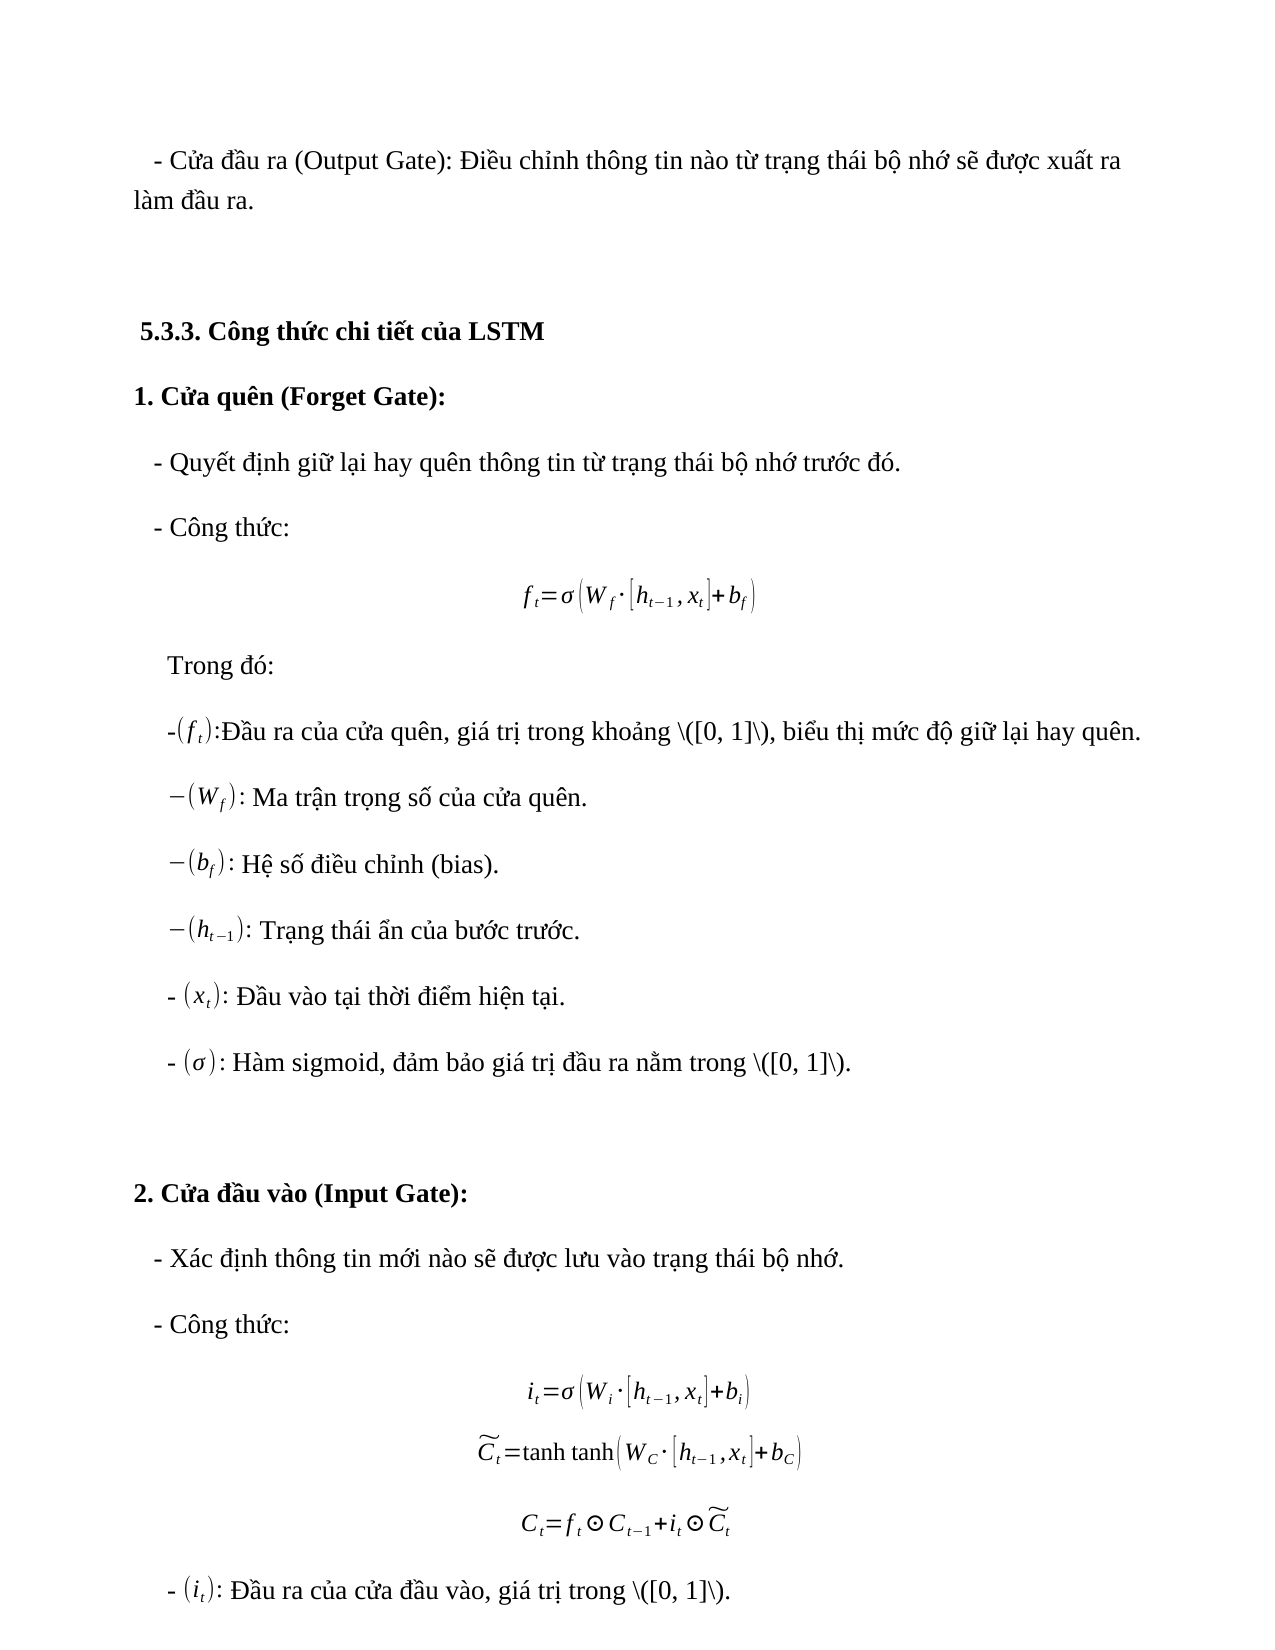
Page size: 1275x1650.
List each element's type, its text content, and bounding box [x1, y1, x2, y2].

text 2. Cửa đầu vào (Input Gate): [133, 1177, 1144, 1208]
text - Công thức: [133, 511, 1144, 542]
text -Đầu ra của cửa quên, giá trị trong khoảng \([0, 1]\), biểu thị mức độ giữ lại hay quên. [133, 715, 1144, 747]
text - Quyết định giữ lại hay quên thông tin từ trạng thái bộ nhớ trước đó. [133, 446, 1144, 477]
text Trong đó: [133, 649, 1144, 681]
text Ma trận trọng số của cửa quên. [133, 781, 1144, 813]
text - Đầu vào tại thời điểm hiện tại. [133, 980, 1144, 1012]
text 1. Cửa quên (Forget Gate): [133, 380, 1144, 412]
text - Công thức: [133, 1308, 1144, 1339]
text Hệ số điều chỉnh (bias). [133, 847, 1144, 879]
text - Xác định thông tin mới nào sẽ được lưu vào trạng thái bộ nhớ. [133, 1242, 1144, 1273]
text - Đầu ra của cửa đầu vào, giá trị trong \([0, 1]\). [133, 1574, 1144, 1606]
text - Hàm sigmoid, đảm bảo giá trị đầu ra nằm trong \([0, 1]\). [133, 1046, 1144, 1077]
text Trạng thái ẩn của bước trước. [133, 913, 1144, 946]
text 5.3.3. Công thức chi tiết của LSTM [133, 315, 1144, 346]
text - Cửa đầu ra (Output Gate): Điều chỉnh thông tin nào từ trạng thái bộ nhớ sẽ được xuất ra làm đầu ra. [133, 144, 1144, 215]
